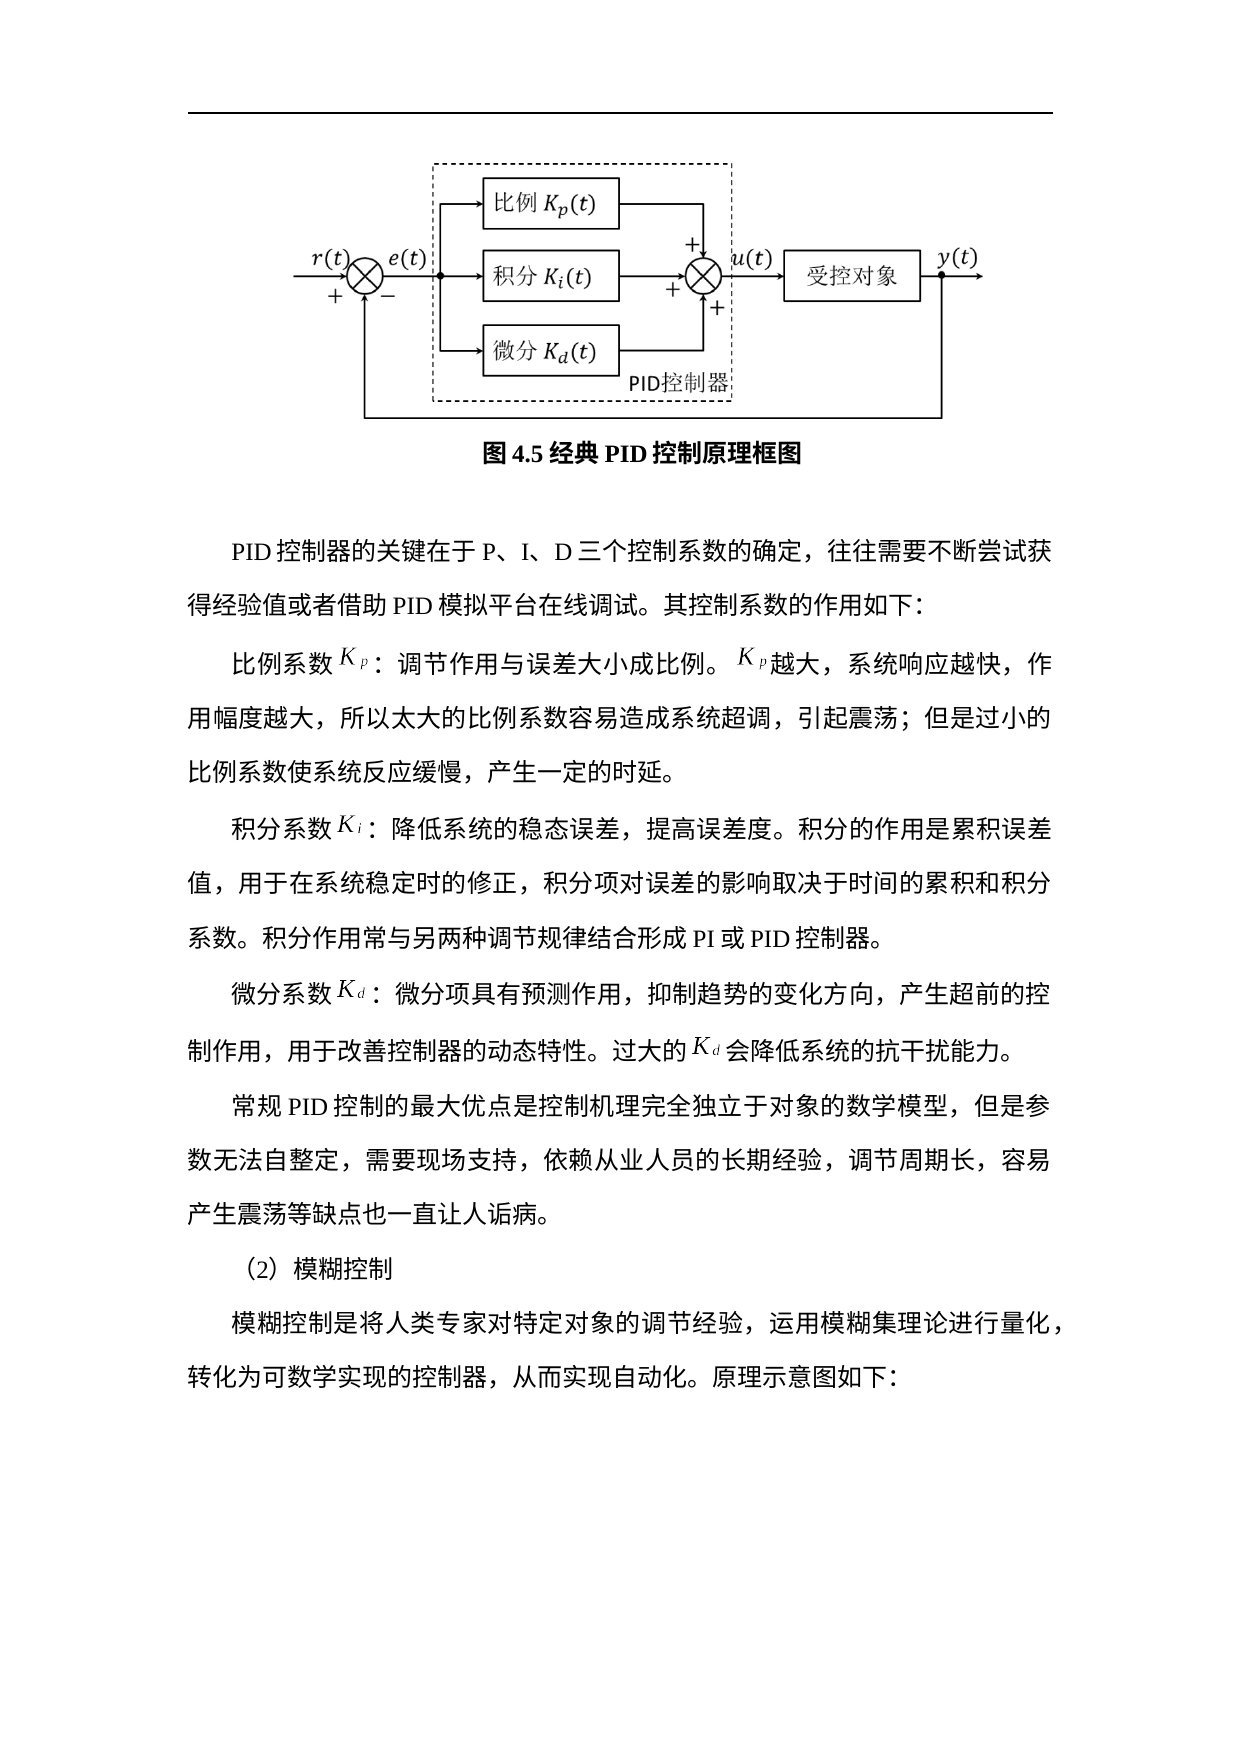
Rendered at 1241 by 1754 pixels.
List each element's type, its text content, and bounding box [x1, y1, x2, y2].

list 比例系数：调节作用与误差大小成比例。越大，系统响应越快，作用幅度越大，所以太大的比例系数容易造成系统超调，引起震荡；但是过小的比例系数使系统反应缓慢，产生一定的时延。 [187, 640, 1053, 789]
list 模糊控制是将人类专家对特定对象的调节经验，运用模糊集理论进行量化，转化为可数学实现的控制器，从而实现自动化。原理示意图如下： [187, 1303, 1053, 1394]
list 常规PID控制的最大优点是控制机理完全独立于对象的数学模型，但是参数无法自整定，需要现场支持，依赖从业人员的长期经验，调节周期长，容易产生震荡等缺点也一直让人诟病。 [187, 1086, 1053, 1231]
list 图4.5 经典PID控制原理框图 [187, 433, 1053, 470]
list 积分系数：降低系统的稳态误差，提高误差度。积分的作用是累积误差值，用于在系统稳定时的修正，积分项对误差的影响取决于时间的累积和积分系数。积分作用常与另两种调节规律结合形成PI或PID控制器。 [187, 807, 1053, 954]
picture [293, 163, 991, 419]
list PID控制器的关键在于P、I、D三个控制系数的确定，往往需要不断尝试获得经验值或者借助PID模拟平台在线调试。其控制系数的作用如下： [187, 531, 1053, 622]
list 模糊控制 [187, 1249, 1053, 1285]
list 微分系数：微分项具有预测作用，抑制趋势的变化方向，产生超前的控制作用，用于改善控制器的动态特性。过大的会降低系统的抗干扰能力。 [187, 973, 1053, 1068]
